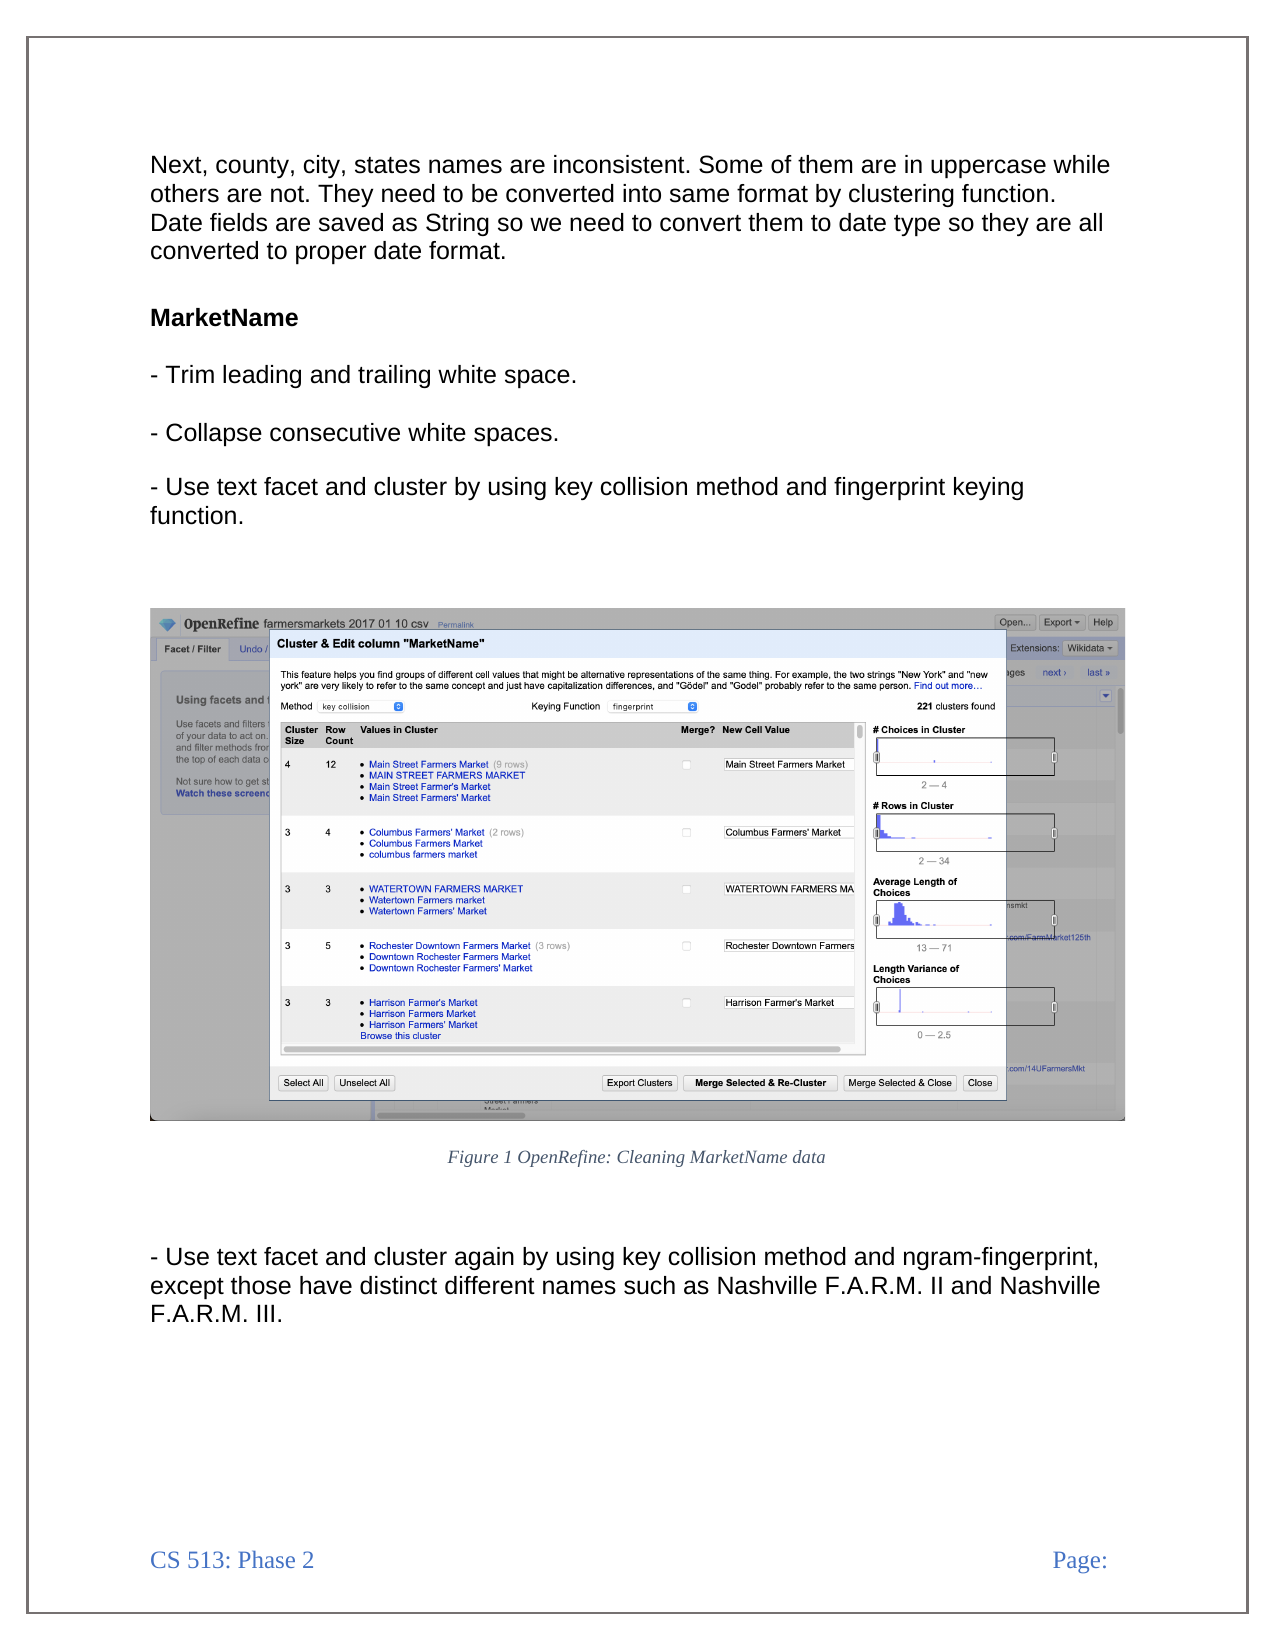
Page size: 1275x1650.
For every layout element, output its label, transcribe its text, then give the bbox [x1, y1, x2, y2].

text - Use text facet and cluster by using key collision method and fingerprint keying function. [150, 472, 1125, 529]
text Date fields are saved as String so we need to convert them to date type so they are all converted to proper date format. [150, 207, 1125, 265]
text - Trim leading and trailing white space. [150, 360, 1125, 389]
text - Use text facet and cluster again by using key collision method and ngram-fingerprint, except those have distinct different names such as Nashville F.A.R.M. II and Nashville F.A.R.M. III. [150, 1242, 1125, 1328]
text MarketName [150, 302, 1125, 331]
text - Collapse consecutive white spaces. [150, 418, 1125, 447]
text Next, county, city, states names are inconsistent. Some of them are in uppercase while others are not. They need to be converted into same format by clustering function. [150, 150, 1125, 207]
picture [150, 608, 1125, 1121]
